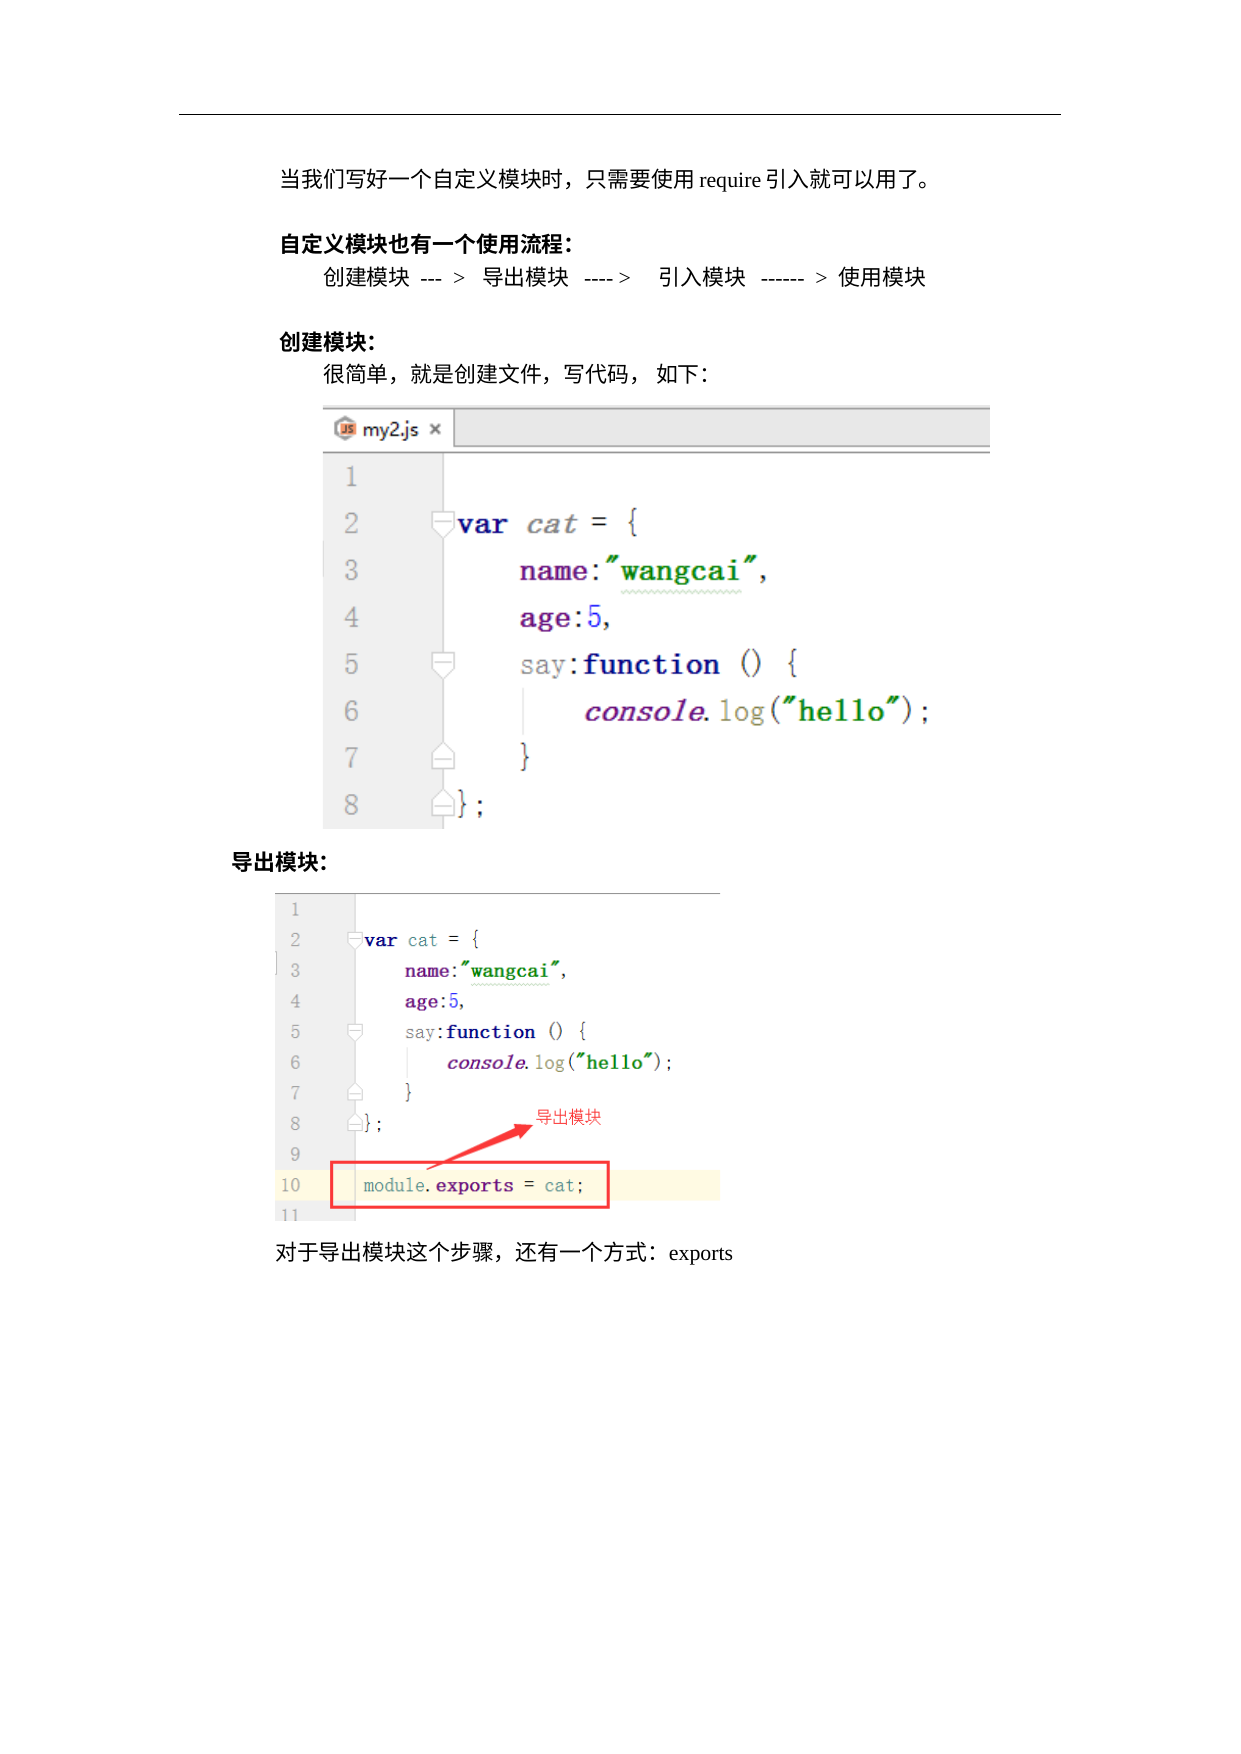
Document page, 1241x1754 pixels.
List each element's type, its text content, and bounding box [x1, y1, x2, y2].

text 创建模块： [187, 324, 1053, 357]
text 很简单，就是创建文件，写代码， 如下： [231, 357, 1053, 389]
text 对于导出模块这个步骤，还有一个方式：exports [231, 1234, 1053, 1267]
text 当我们写好一个自定义模块时，只需要使用require引入就可以用了。 [187, 162, 1053, 194]
text 导出模块： [187, 844, 1053, 877]
picture [322, 405, 990, 829]
picture [275, 891, 721, 1221]
text 创建模块 --- > 导出模块 ---- > 引入模块 ------ > 使用模块 [231, 259, 1053, 292]
text 自定义模块也有一个使用流程： [187, 227, 1053, 259]
